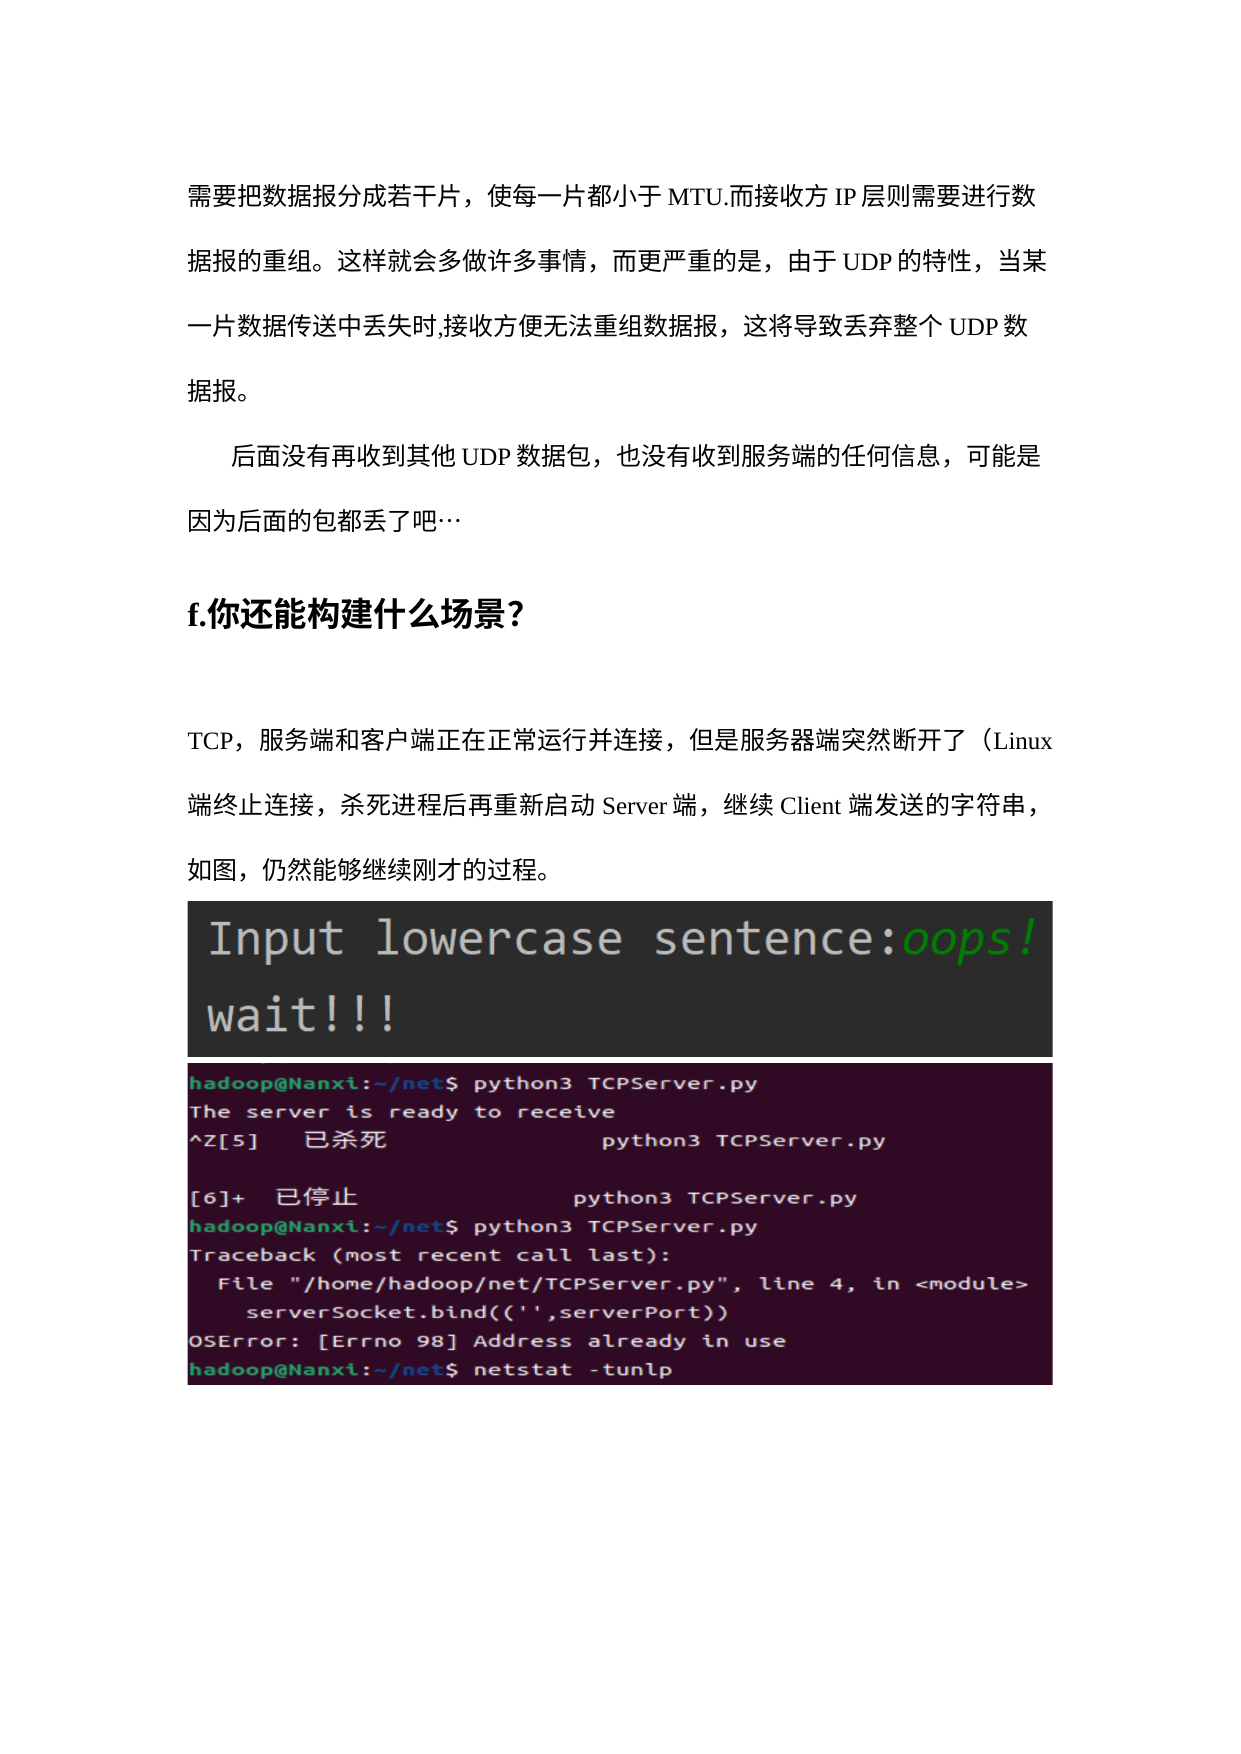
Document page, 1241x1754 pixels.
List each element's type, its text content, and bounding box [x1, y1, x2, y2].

text TCP，服务端和客户端正在正常运行并连接，但是服务器端突然断开了（Linux端终止连接，杀死进程后再重新启动Server端，继续Client 端发送的字符串，如图，仍然能够继续刚才的过程。 [187, 706, 1053, 901]
picture [187, 901, 1053, 1057]
subtitle f.你还能构建什么场景？ [187, 579, 1053, 644]
picture [187, 1063, 1053, 1385]
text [187, 162, 1053, 422]
text 后面没有再收到其他UDP数据包，也没有收到服务端的任何信息，可能是因为后面的包都丢了吧… [187, 422, 1053, 552]
